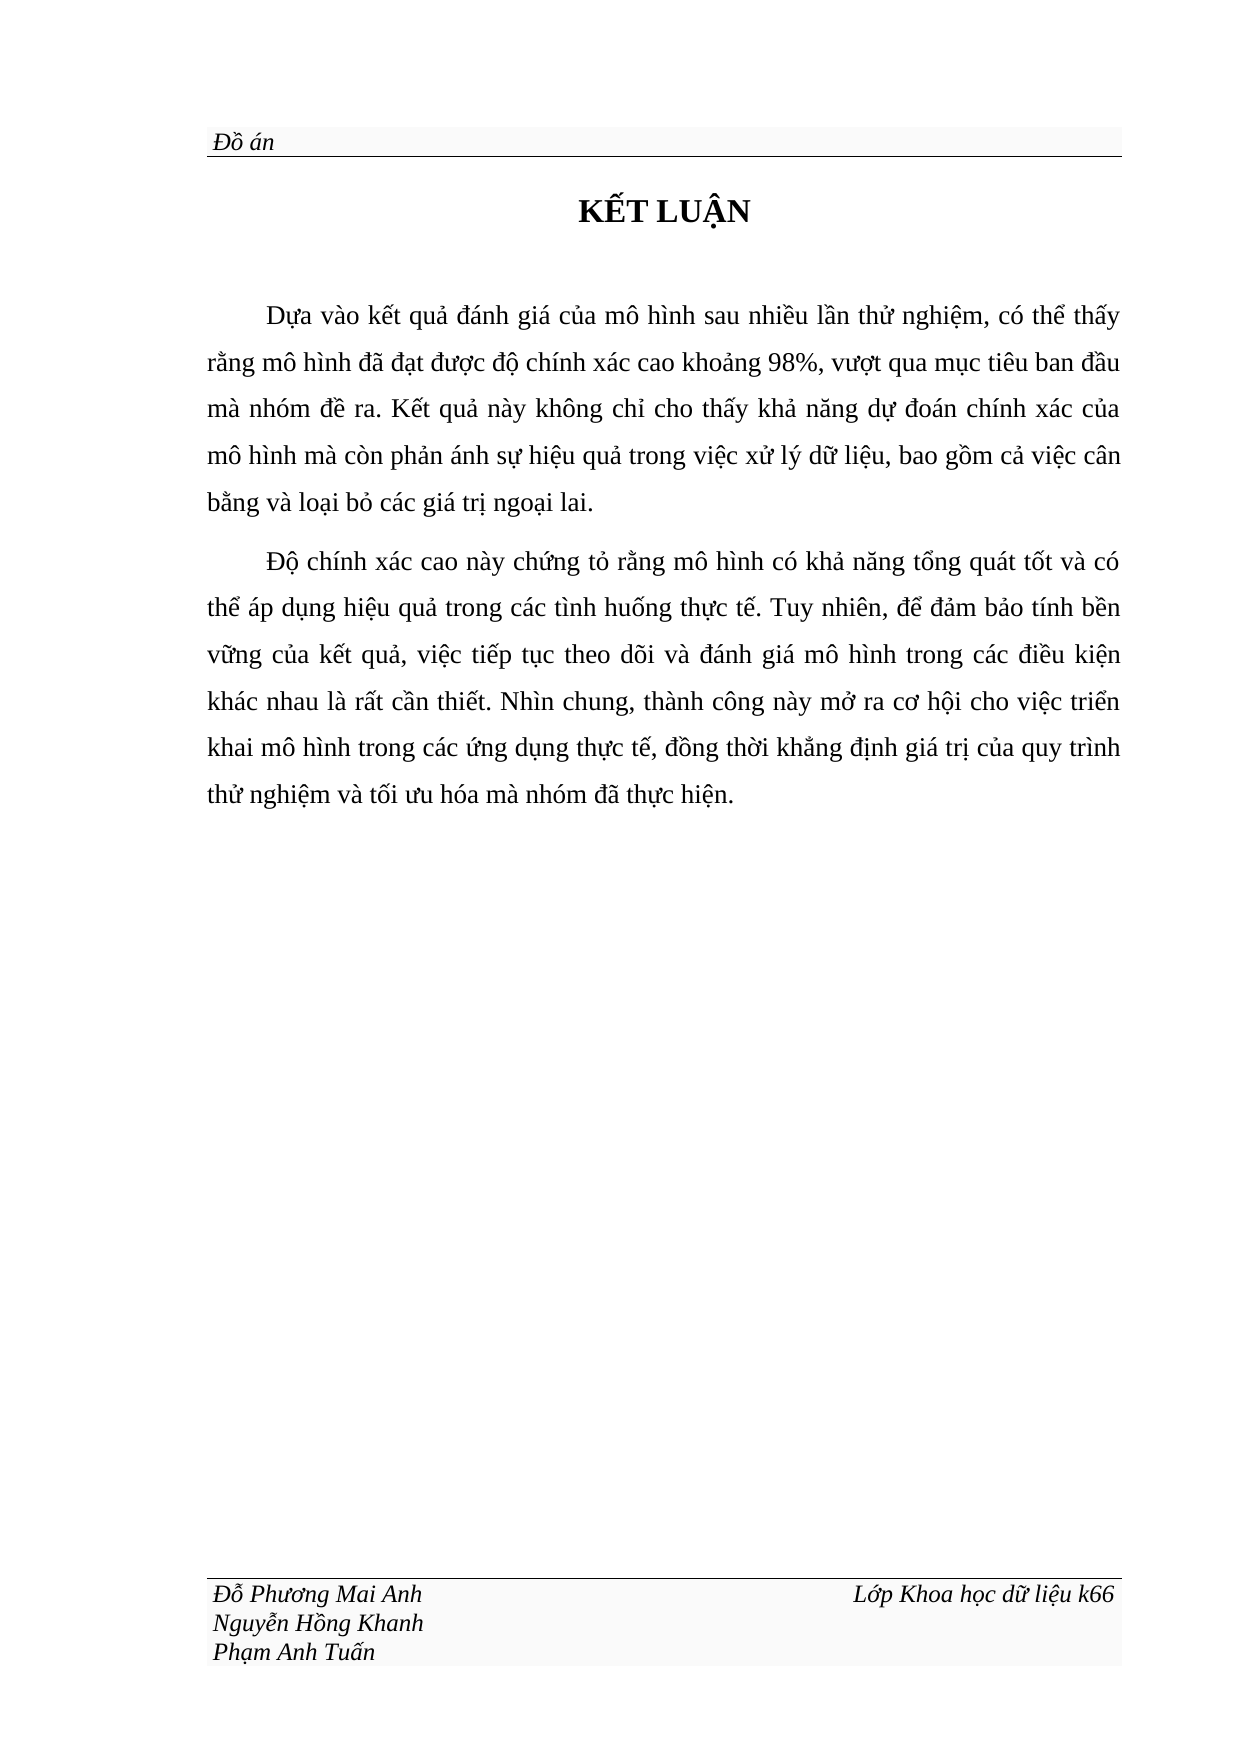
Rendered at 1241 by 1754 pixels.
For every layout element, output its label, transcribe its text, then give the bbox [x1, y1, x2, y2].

text Độ chính xác cao này chứng tỏ rằng mô hình có khả năng tổng quát tốt và có thể áp dụng hiệu quả trong các tình huống thực tế. Tuy nhiên, để đảm bảo tính bền vững của kết quả, việc tiếp tục theo dõi và đánh giá mô hình trong các điều kiện khác nhau là rất cần thiết. Nhìn chung, thành công này mở ra cơ hội cho việc triển khai mô hình trong các ứng dụng thực tế, đồng thời khẳng định giá trị của quy trình thử nghiệm và tối ưu hóa mà nhóm đã thực hiện. [207, 545, 1122, 809]
subtitle KẾT LUẬN [207, 192, 1122, 230]
text Dựa vào kết quả đánh giá của mô hình sau nhiều lần thử nghiệm, có thể thấy rằng mô hình đã đạt được độ chính xác cao khoảng 98%, vượt qua mục tiêu ban đầu mà nhóm đề ra. Kết quả này không chỉ cho thấy khả năng dự đoán chính xác của mô hình mà còn phản ánh sự hiệu quả trong việc xử lý dữ liệu, bao gồm cả việc cân bằng và loại bỏ các giá trị ngoại lai. [207, 299, 1122, 517]
